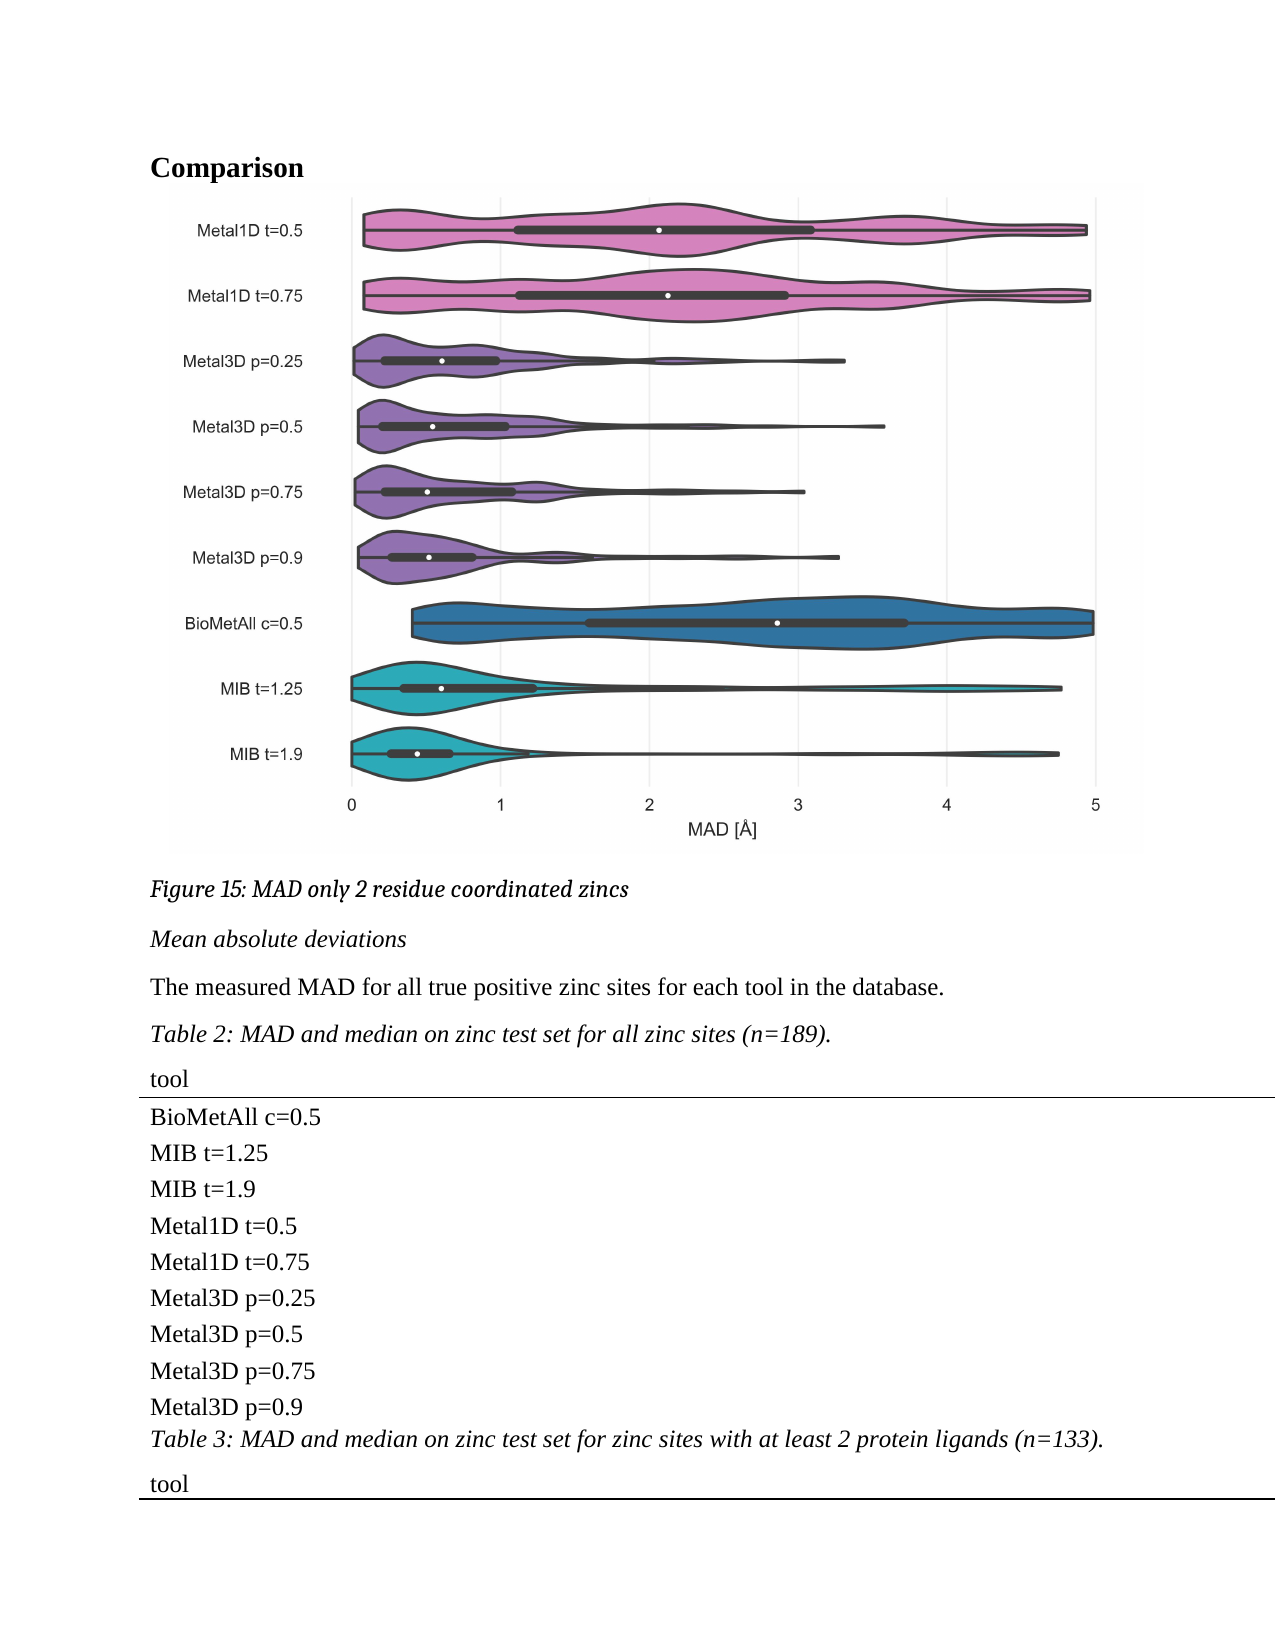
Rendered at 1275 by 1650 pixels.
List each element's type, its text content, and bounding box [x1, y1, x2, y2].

table_cell Metal1D t=0.75 [139, 1243, 1275, 1279]
text Figure 15: MAD only 2 residue coordinated zincs [150, 875, 1125, 903]
text The measured MAD for all true positive zinc sites for each tool in the database. [150, 972, 1125, 1001]
table_cell Metal3D p=0.9 [139, 1388, 1275, 1424]
table_cell MIB t=1.9 [139, 1171, 1275, 1207]
picture [168, 183, 1144, 854]
table_cell Metal1D t=0.5 [139, 1207, 1275, 1243]
table_cell Metal3D p=0.5 [139, 1316, 1275, 1352]
table_cell MIB t=1.25 [139, 1135, 1275, 1171]
table_cell Metal3D p=0.75 [139, 1352, 1275, 1388]
text Table 3: MAD and median on zinc test set for zinc sites with at least 2 protein ligands (n=133). [150, 1424, 1125, 1453]
text Table 2: MAD and median on zinc test set for all zinc sites (n=189). [150, 1019, 1125, 1048]
subtitle Comparison [150, 150, 1125, 183]
table_cell Metal3D p=0.25 [139, 1280, 1275, 1316]
table_header tool [139, 1061, 1275, 1097]
table_header tool [139, 1466, 1275, 1498]
subtitle Mean absolute deviations [150, 924, 1125, 953]
table_cell BioMetAll c=0.5 [139, 1098, 1275, 1134]
